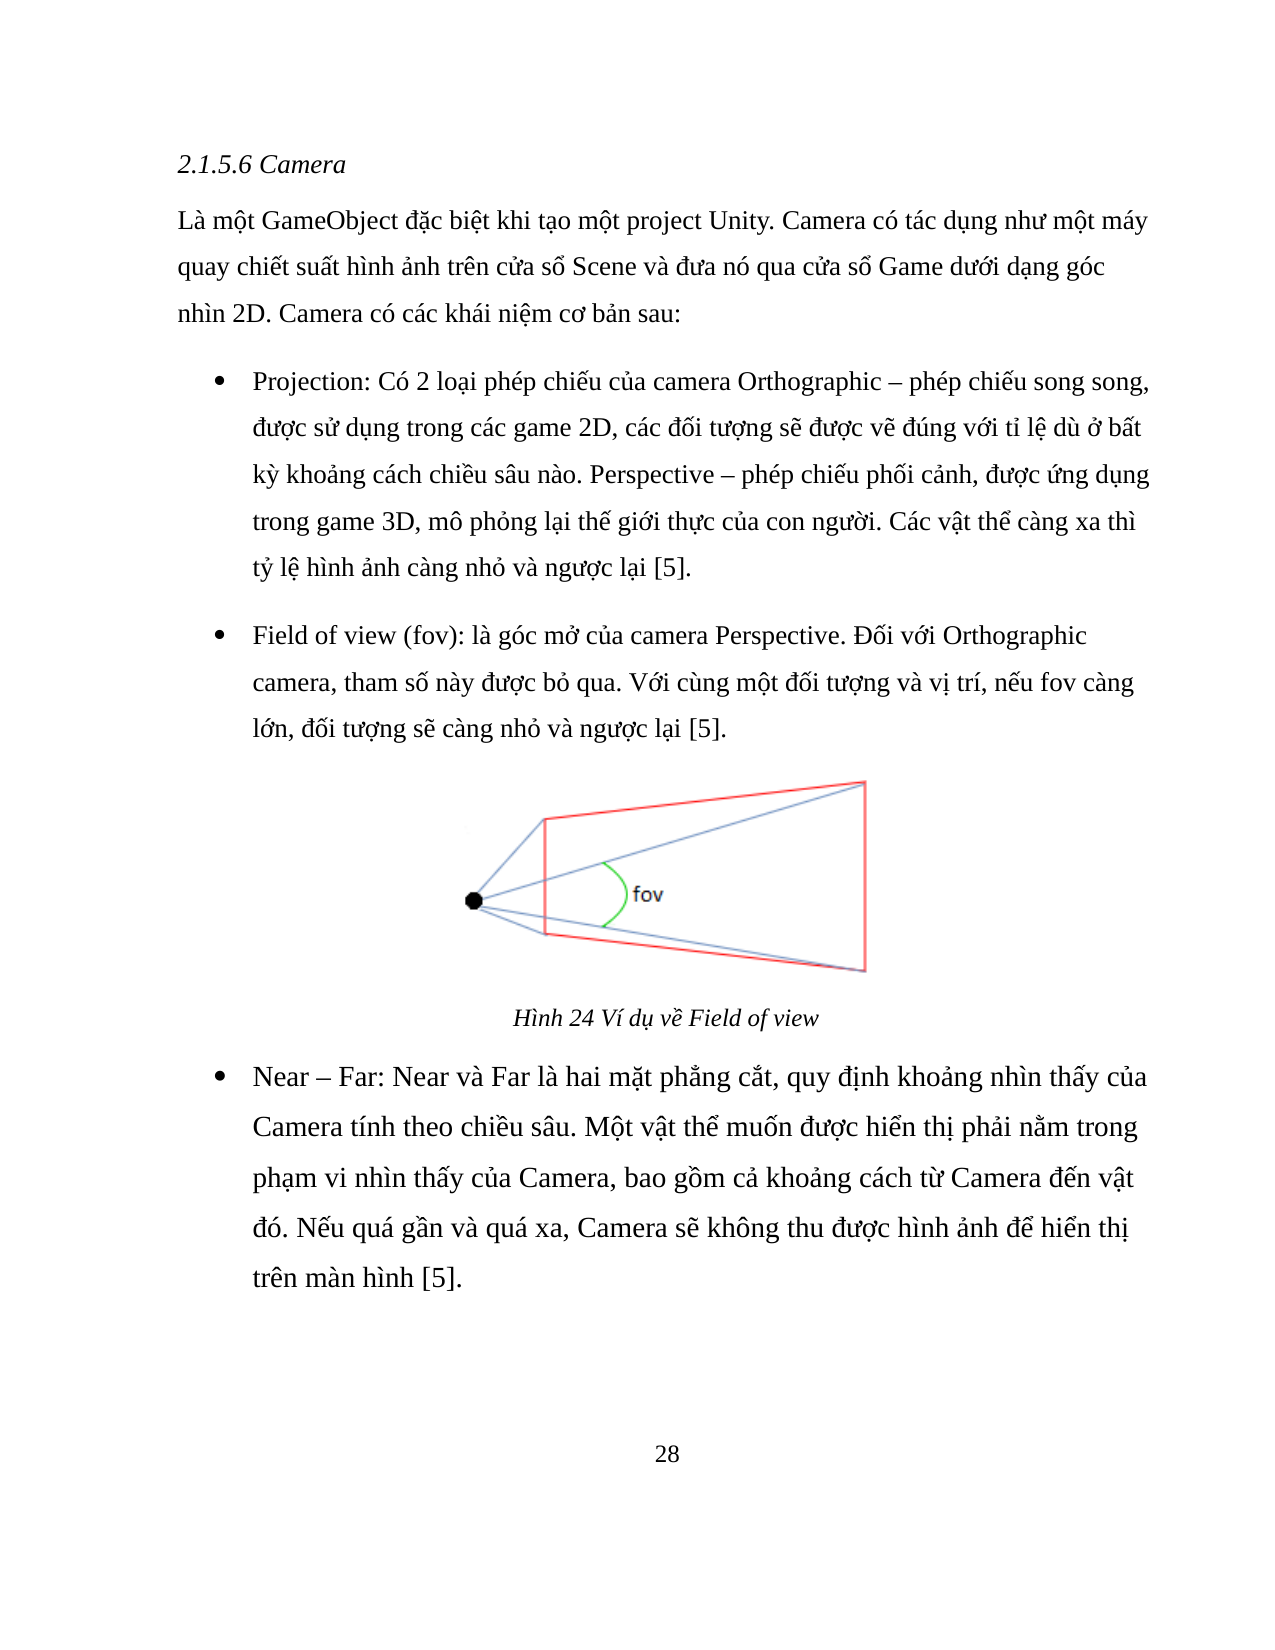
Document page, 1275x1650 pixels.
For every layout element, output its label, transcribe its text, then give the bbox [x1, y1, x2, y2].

picture [464, 780, 870, 976]
list Field of view (fov): là góc mở của camera Perspective. Đối với Orthographic camera, tham số này được bỏ qua. Với cùng một đối tượng và vị trí, nếu fov càng lớn, đối tượng sẽ càng nhỏ và ngược lại . [215, 619, 1157, 743]
text Là một GameObject đặc biệt khi tạo một project Unity. Camera có tác dụng như một máy quay chiết suất hình ảnh trên cửa sổ Scene và đưa nó qua cửa sổ Game dưới dạng góc nhìn 2D. Camera có các khái niệm cơ bản sau: [177, 204, 1157, 328]
list Near – Far: Near và Far là hai mặt phẳng cắt, quy định khoảng nhìn thấy của Camera tính theo chiều sâu. Một vật thể muốn được hiển thị phải nằm trong phạm vi nhìn thấy của Camera, bao gồm cả khoảng cách từ Camera đến vật đó. Nếu quá gần và quá xa, Camera sẽ không thu được hình ảnh để hiển thị trên màn hình . [215, 1059, 1157, 1294]
list Projection: Có 2 loại phép chiếu của camera Orthographic – phép chiếu song song, được sử dụng trong các game 2D, các đối tượng sẽ được vẽ đúng với tỉ lệ dù ở bất kỳ khoảng cách chiều sâu nào. Perspective – phép chiếu phối cảnh, được ứng dụng trong game 3D, mô phỏng lại thế giới thực của con người. Các vật thể càng xa thì tỷ lệ hình ảnh càng nhỏ và ngược lại . [215, 365, 1157, 583]
subtitle Camera [177, 148, 1157, 179]
